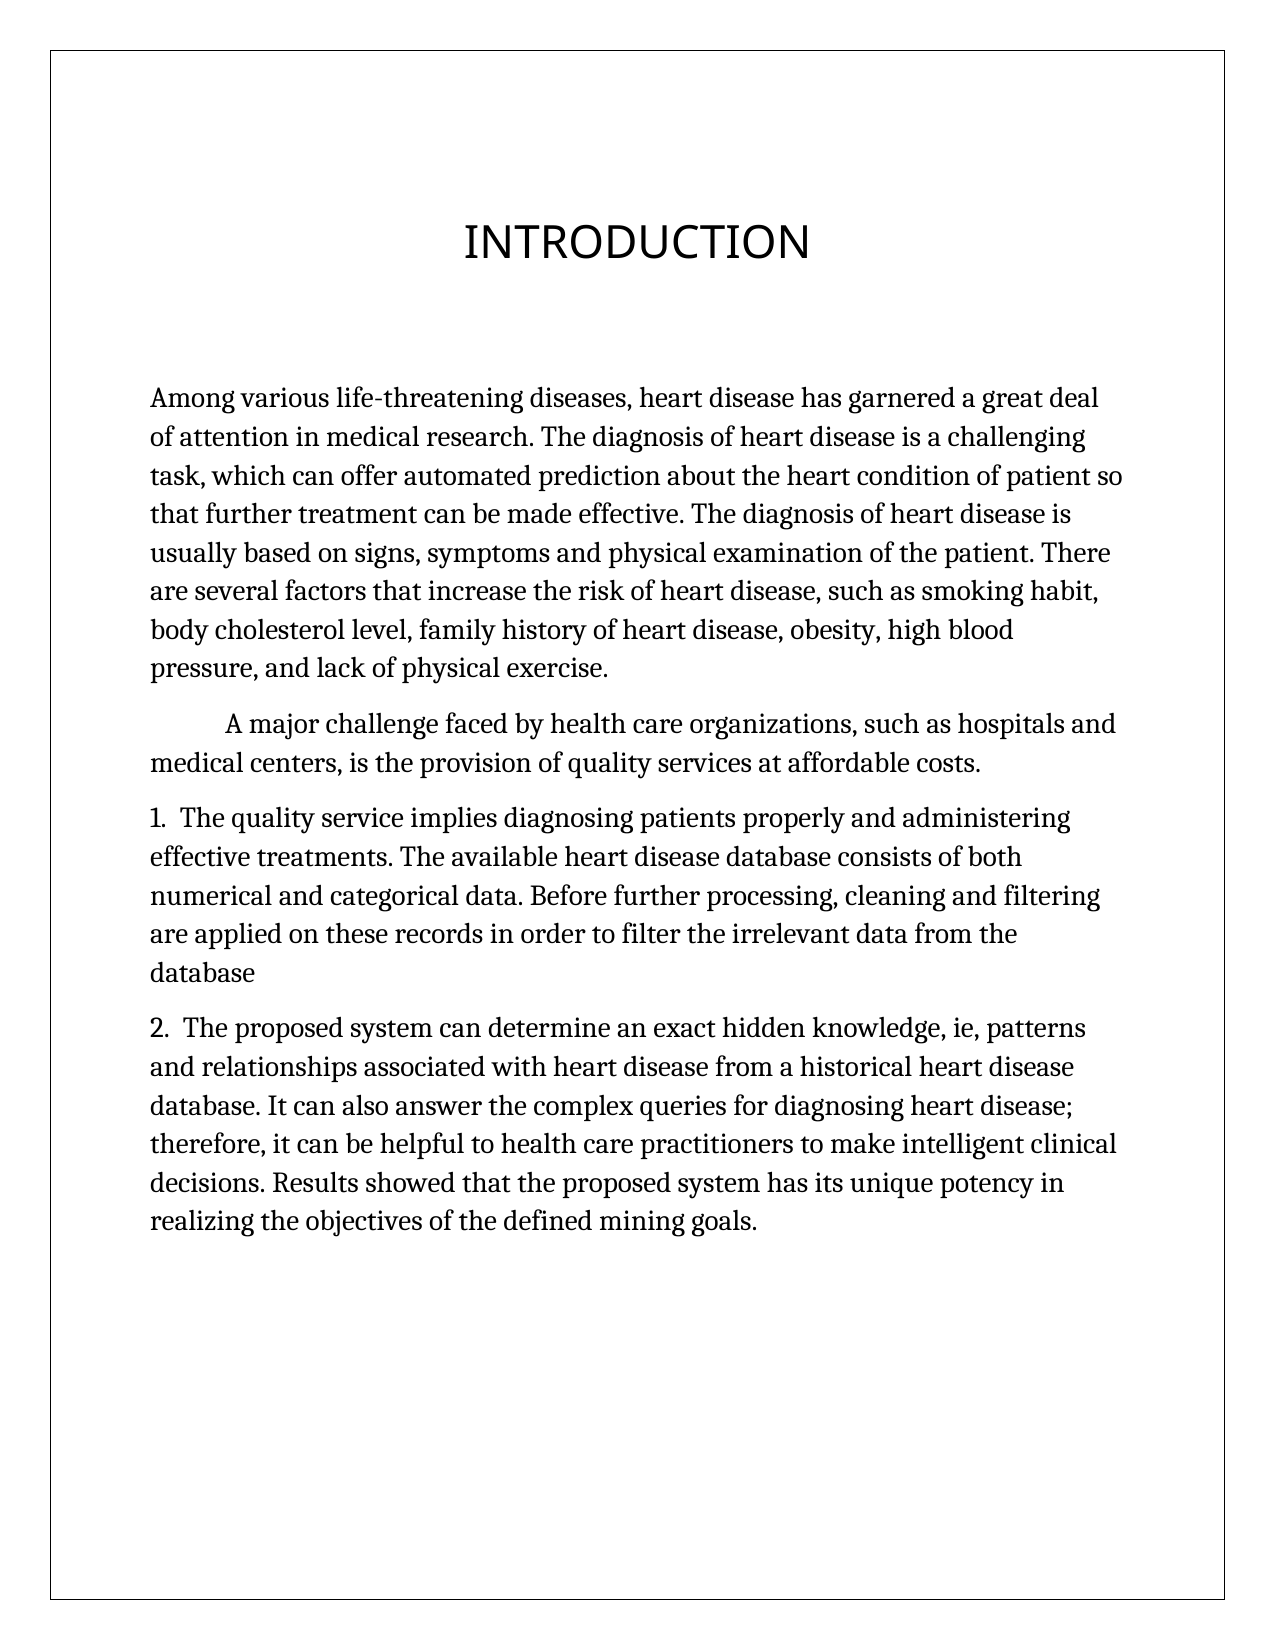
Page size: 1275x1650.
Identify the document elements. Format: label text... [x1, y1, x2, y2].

text Among various life-threatening diseases, heart disease has garnered a great deal of attention in medical research. The diagnosis of heart disease is a challenging task, which can offer automated prediction about the heart condition of patient so that further treatment can be made effective. The diagnosis of heart disease is usually based on signs, symptoms and physical examination of the patient. There are several factors that increase the risk of heart disease, such as smoking habit, body cholesterol level, family history of heart disease, obesity, high blood pressure, and lack of physical exercise. [150, 348, 1125, 685]
text A major challenge faced by health care organizations, such as hospitals and medical centers, is the provision of quality services at affordable costs. [150, 707, 1125, 779]
text INTRODUCTION [150, 209, 1125, 272]
text 1. The quality service implies diagnosing patients properly and administering effective treatments. The available heart disease database consists of both numerical and categorical data. Before further processing, cleaning and filtering are applied on these records in order to filter the irrelevant data from the database [150, 802, 1125, 989]
text 2. The proposed system can determine an exact hidden knowledge, ie, patterns and relationships associated with heart disease from a historical heart disease database. It can also answer the complex queries for diagnosing heart disease; therefore, it can be helpful to health care practitioners to make intelligent clinical decisions. Results showed that the proposed system has its unique potency in realizing the objectives of the defined mining goals. [150, 1012, 1125, 1238]
